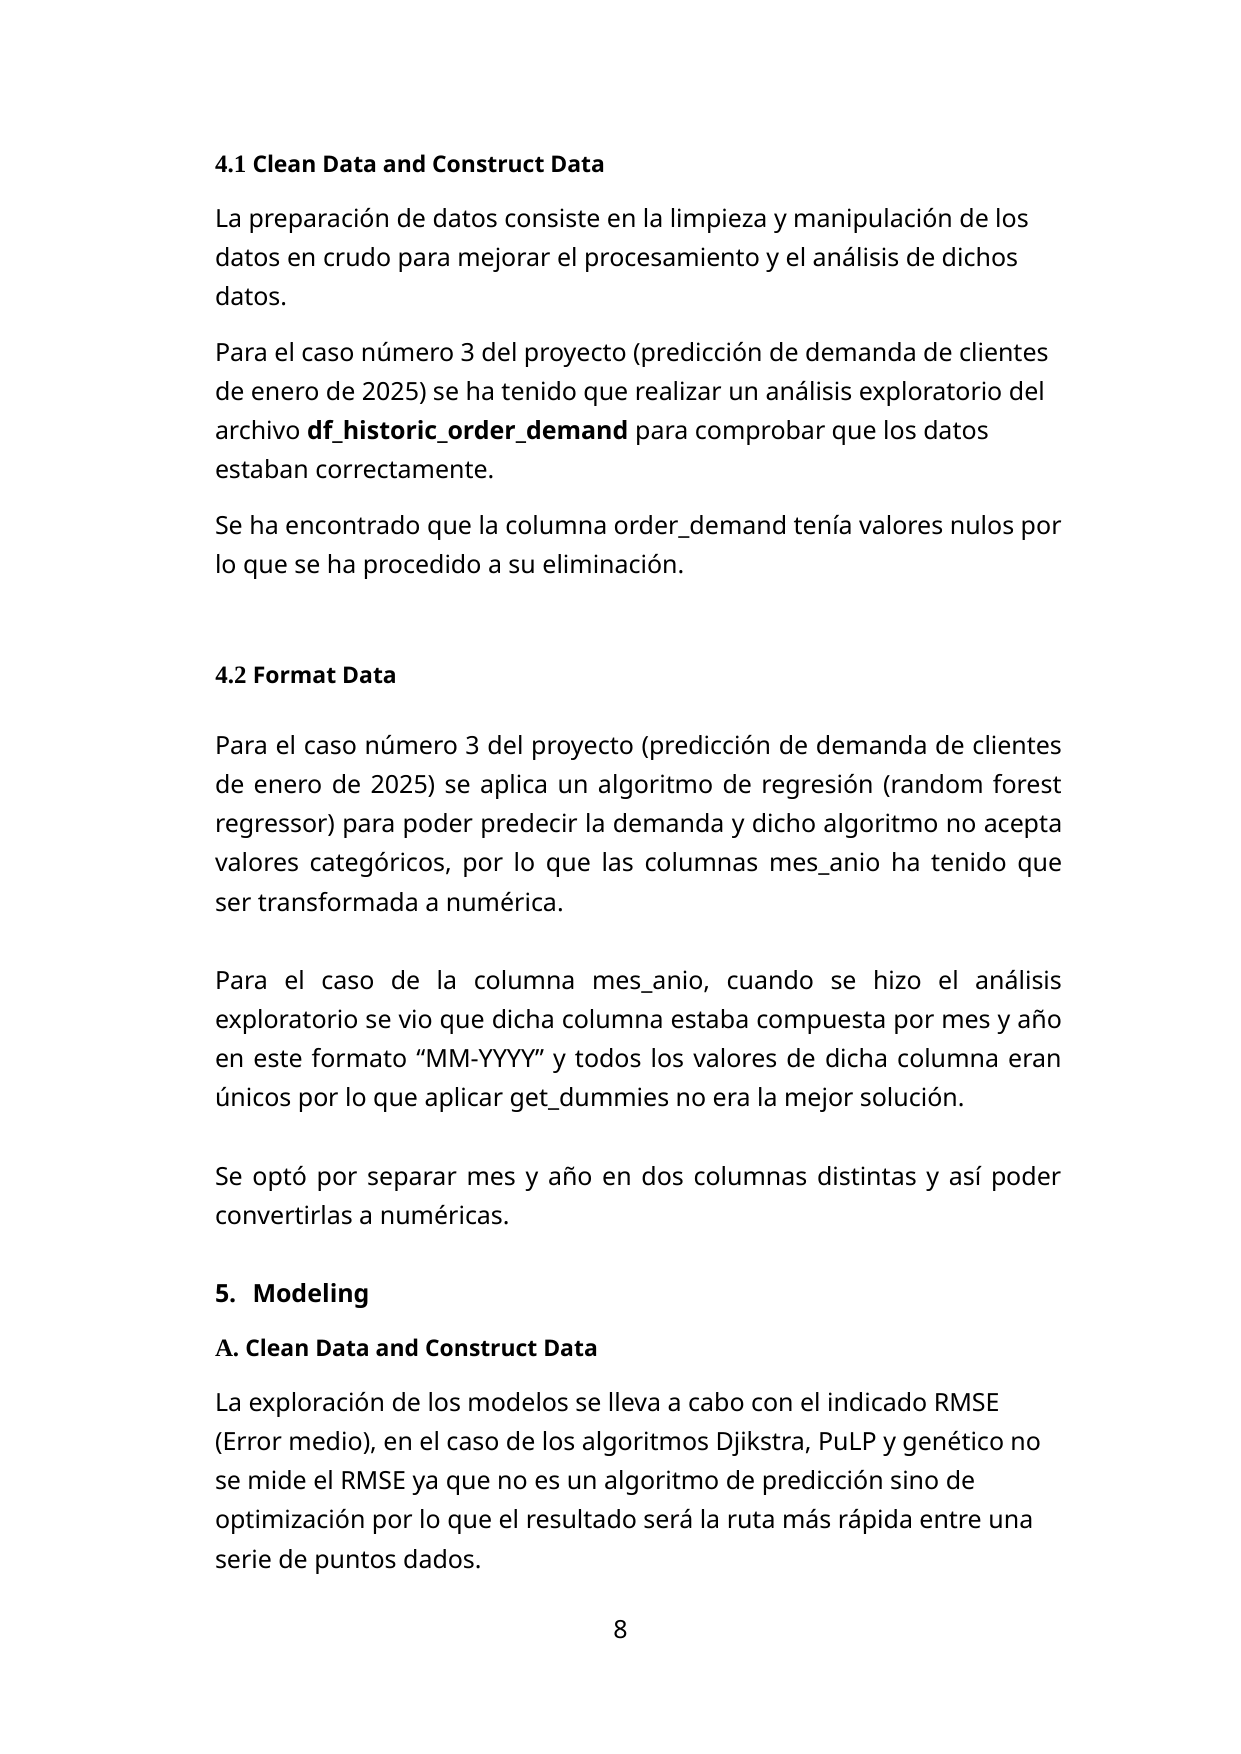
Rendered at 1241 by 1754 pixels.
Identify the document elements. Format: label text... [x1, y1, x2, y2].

text La preparación de datos consiste en la limpieza y manipulación de los datos en crudo para mejorar el procesamiento y el análisis de dichos datos. [215, 200, 1063, 313]
text La exploración de los modelos se lleva a cabo con el indicado RMSE (Error medio), en el caso de los algoritmos Djikstra, PuLP y genético no se mide el RMSE ya que no es un algoritmo de predicción sino de optimización por lo que el resultado será la ruta más rápida entre una serie de puntos dados. [215, 1385, 1063, 1575]
list Para el caso número 3 del proyecto (predicción de demanda de clientes de enero de 2025) se aplica un algoritmo de regresión (random forest regressor) para poder predecir la demanda y dicho algoritmo no acepta valores categóricos, por lo que las columnas mes_anio ha tenido que ser transformada a numérica. [215, 727, 1063, 918]
text A. Clean Data and Construct Data [215, 1332, 1063, 1363]
text Para el caso número 3 del proyecto (predicción de demanda de clientes de enero de 2025) se ha tenido que realizar un análisis exploratorio del archivo df_historic_order_demand para comprobar que los datos estaban correctamente. [215, 334, 1063, 486]
list Para el caso de la columna mes_anio, cuando se hizo el análisis exploratorio se vio que dicha columna estaba compuesta por mes y año en este formato “MM-YYYY” y todos los valores de dicha columna eran únicos por lo que aplicar get_dummies no era la mejor solución. [215, 962, 1063, 1114]
text 4.1 Clean Data and Construct Data [177, 148, 1063, 179]
list Format Data [215, 658, 1063, 690]
list Modeling [215, 1276, 1063, 1310]
text Se ha encontrado que la columna order_demand tenía valores nulos por lo que se ha procedido a su eliminación. [215, 508, 1063, 581]
list Se optó por separar mes y año en dos columnas distintas y así poder convertirlas a numéricas. [215, 1158, 1063, 1232]
